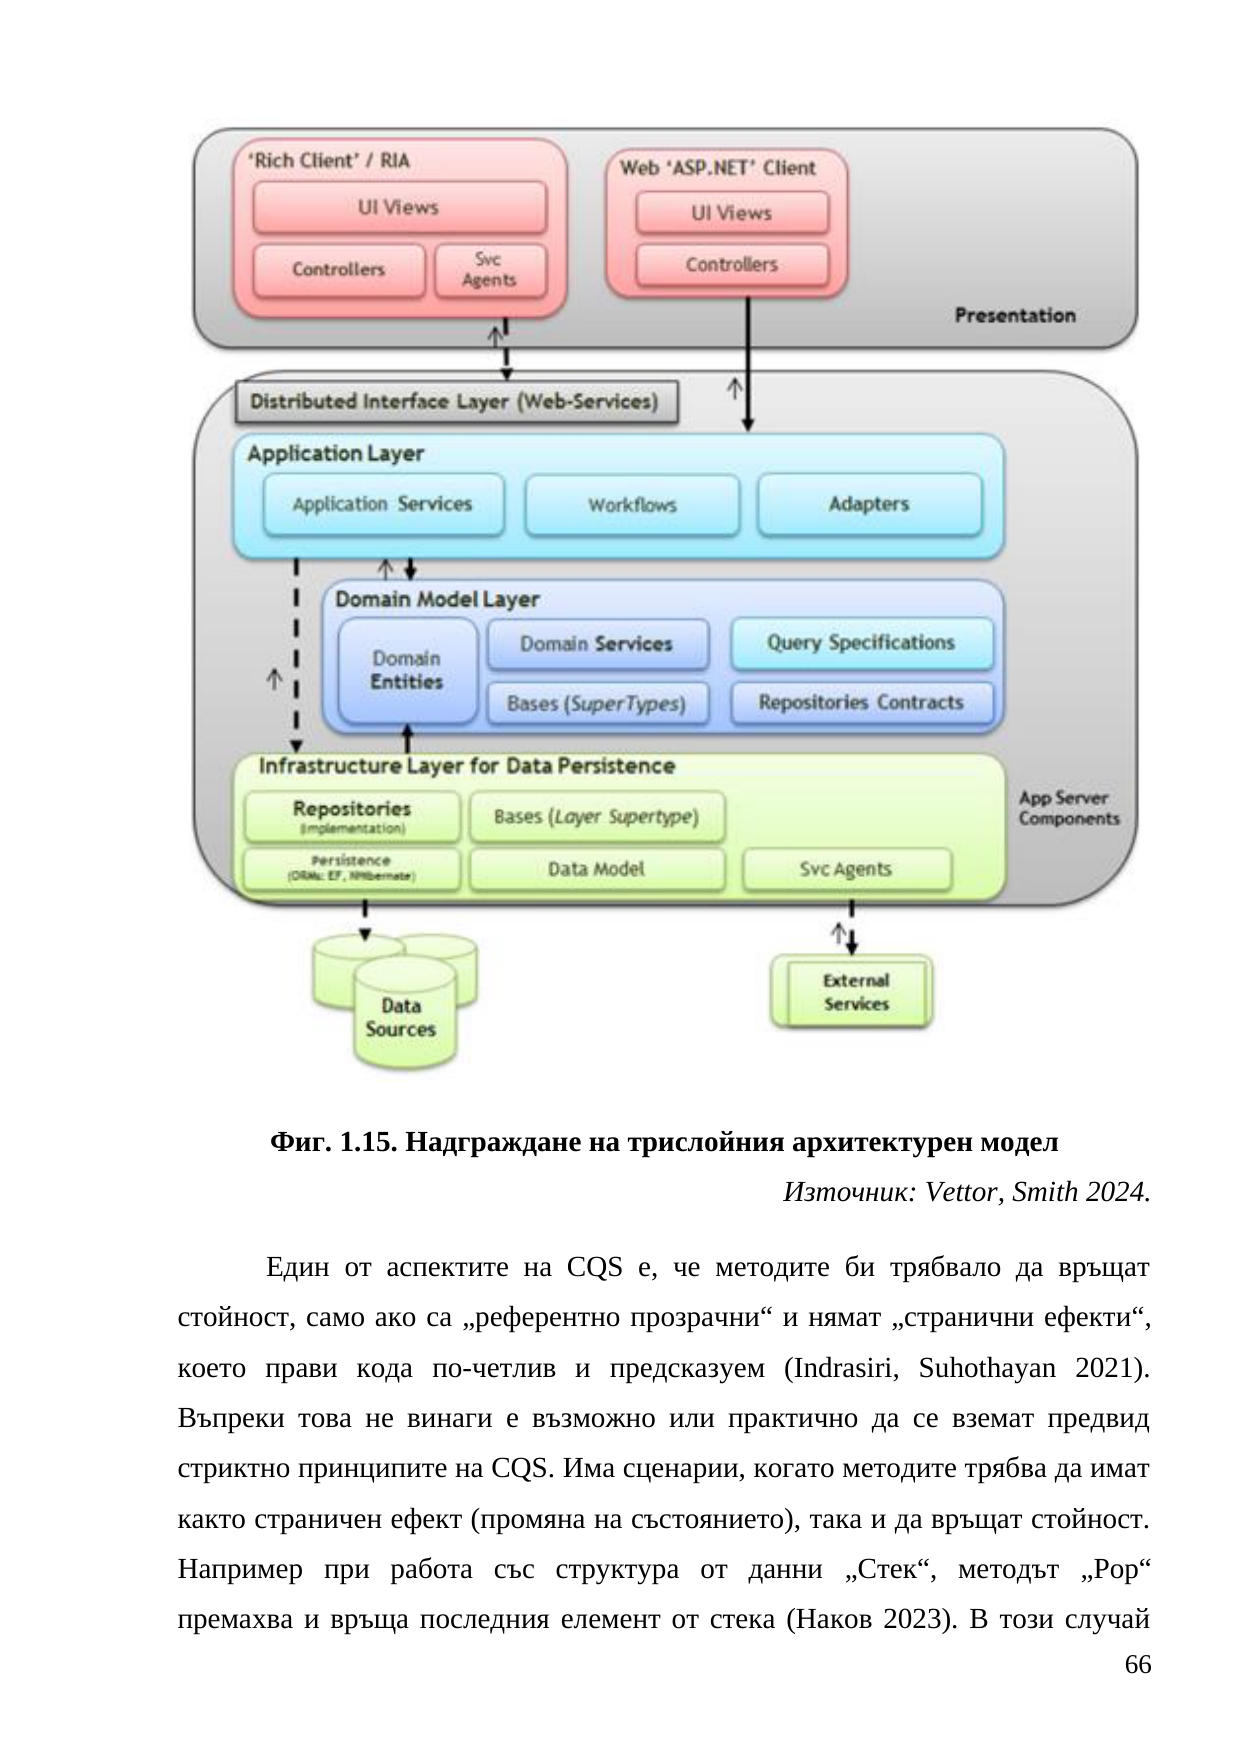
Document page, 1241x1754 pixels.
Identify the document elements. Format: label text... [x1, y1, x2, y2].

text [177, 1249, 1152, 1635]
title Фиг. 1.15. Надграждане на трислойния архитектурен модел [177, 1124, 1152, 1157]
title Източник: Vettor, Smith 2024. [177, 1174, 1152, 1207]
